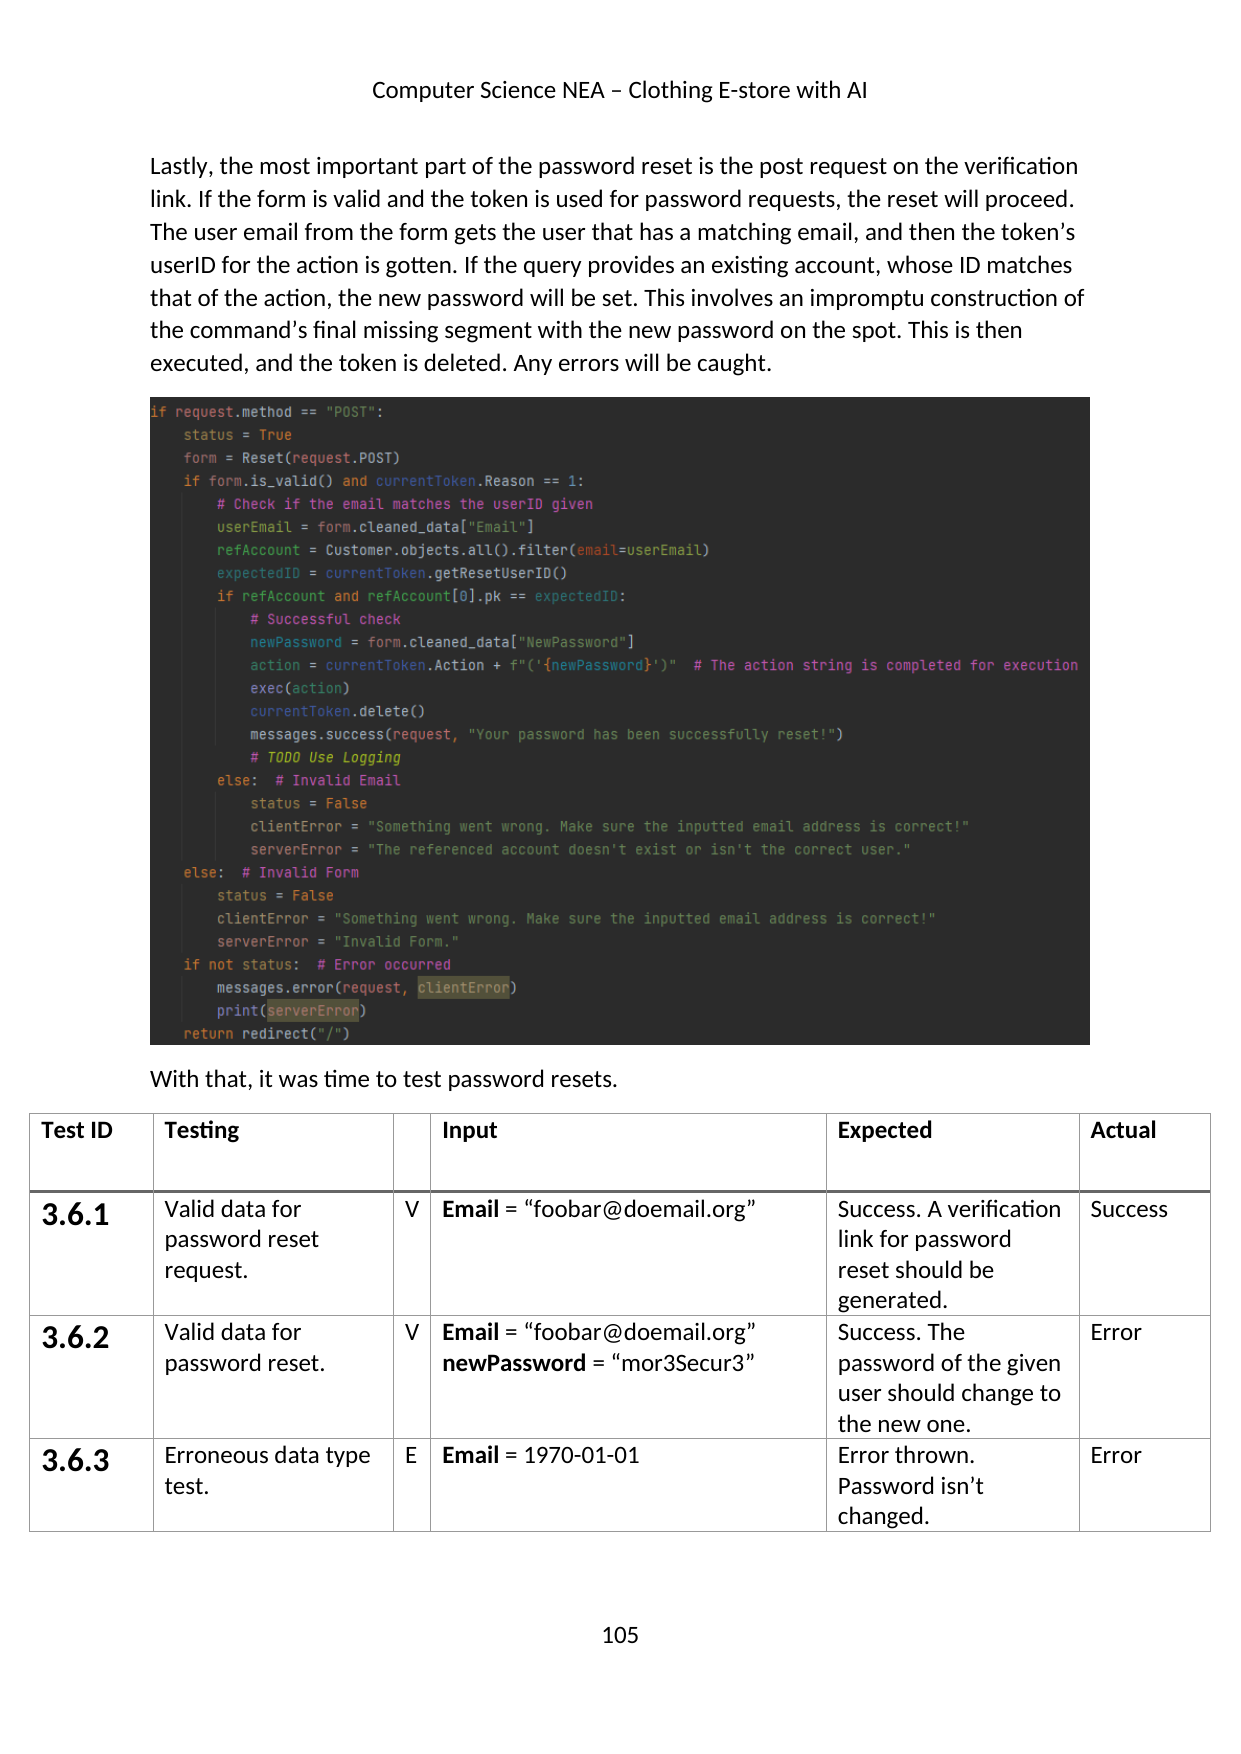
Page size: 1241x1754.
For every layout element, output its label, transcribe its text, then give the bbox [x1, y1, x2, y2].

table_cell E [394, 1439, 430, 1531]
table_cell Email = 1970-01-01 [431, 1439, 826, 1531]
table_cell 3.6.1 [30, 1193, 153, 1315]
table_cell 3.6.3 [30, 1439, 153, 1531]
table_cell Success. A verification link for password reset should be generated. [827, 1193, 1079, 1315]
table_cell Success. The password of the given user should change to the new one. [827, 1316, 1079, 1438]
picture [150, 397, 1090, 1045]
table_cell Valid data for password reset. [154, 1316, 393, 1438]
table_cell Email = “foobar@doemail.org” [431, 1193, 826, 1315]
table_cell Erroneous data type test. [154, 1439, 393, 1531]
text With that, it was time to test password resets. [150, 1064, 1090, 1094]
table_header Expected [827, 1114, 1079, 1190]
table_cell Email = “foobar@doemail.org” newPassword = “mor3Secur3” [431, 1316, 826, 1438]
text Lastly, the most important part of the password reset is the post request on the verification link. If the form is valid and the token is used for password requests, the reset will proceed. The user email from the form gets the user that has a matching email, and then the token’s userID for the action is gotten. If the query provides an existing account, whose ID matches that of the action, the new password will be set. This involves an impromptu construction of the command’s final missing segment with the new password on the spot. This is then executed, and the token is deleted. Any errors will be caught. [150, 150, 1090, 378]
table_cell Error thrown. Password isn’t changed. [827, 1439, 1079, 1531]
table_cell Error [1080, 1439, 1210, 1531]
table_cell Error [1080, 1316, 1210, 1438]
table_header [394, 1114, 430, 1190]
table_cell Success [1080, 1193, 1210, 1315]
table_cell V [394, 1193, 430, 1315]
table_header Actual [1080, 1114, 1210, 1190]
table_cell V [394, 1316, 430, 1438]
table_cell Valid data for password reset request. [154, 1193, 393, 1315]
table_header Testing [154, 1114, 393, 1190]
table_header Test ID [30, 1114, 153, 1190]
table_header Input [431, 1114, 826, 1190]
table_cell 3.6.2 [30, 1316, 153, 1438]
